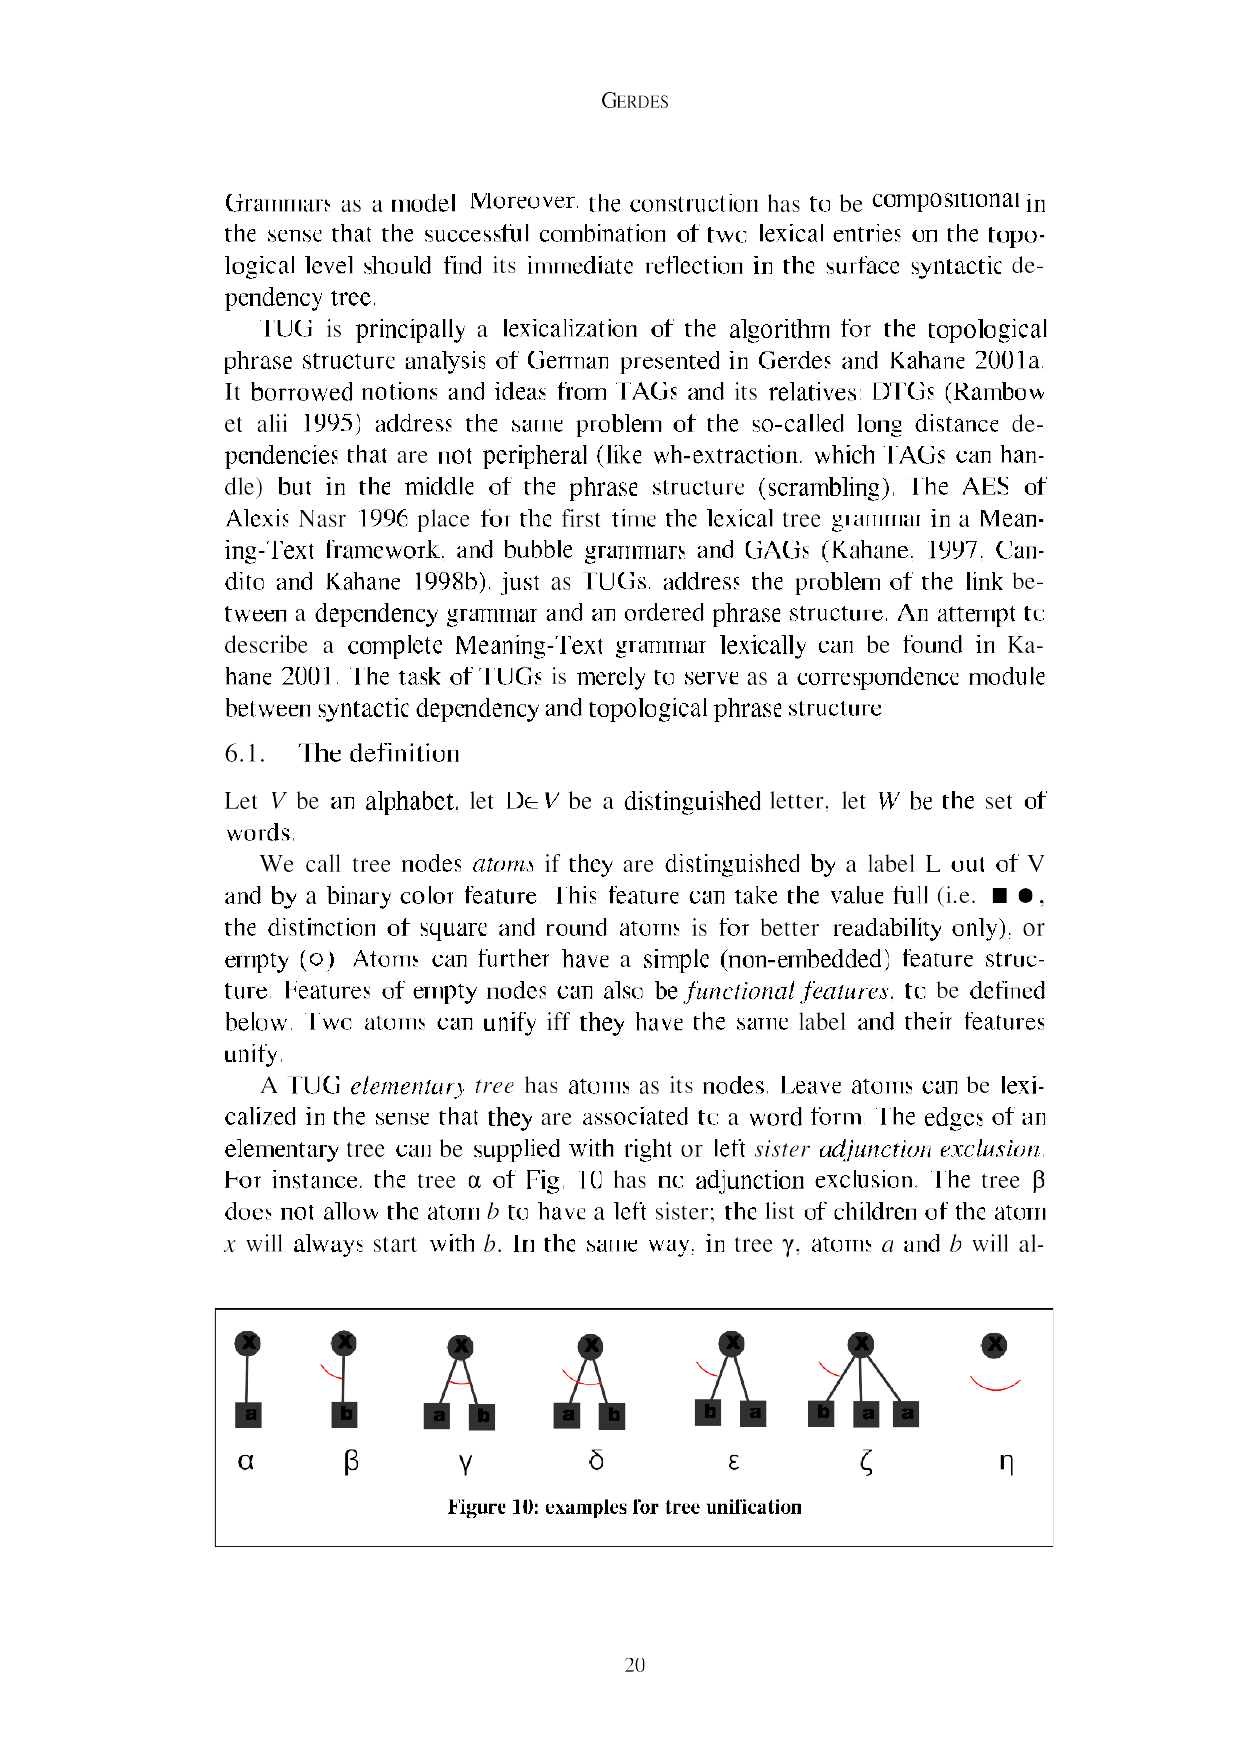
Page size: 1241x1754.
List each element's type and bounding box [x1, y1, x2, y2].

picture [952, 918, 1011, 941]
picture [883, 446, 945, 464]
picture [223, 383, 240, 400]
picture [831, 515, 922, 532]
picture [940, 1139, 1044, 1157]
picture [1026, 194, 1045, 212]
picture [842, 351, 878, 369]
picture [651, 319, 674, 337]
picture [905, 1012, 952, 1030]
picture [888, 351, 965, 369]
picture [622, 1139, 672, 1162]
picture [718, 635, 806, 659]
picture [225, 194, 331, 212]
picture [813, 445, 875, 464]
picture [466, 414, 498, 432]
picture [787, 886, 819, 904]
picture [797, 667, 959, 690]
picture [500, 319, 637, 337]
picture [246, 1234, 283, 1252]
picture [766, 194, 800, 212]
picture [484, 1234, 501, 1252]
picture [402, 854, 461, 872]
picture [495, 382, 546, 400]
picture [962, 1012, 1044, 1030]
picture [942, 791, 974, 809]
picture [931, 509, 950, 527]
picture [838, 194, 863, 212]
picture [225, 823, 294, 841]
picture [931, 1170, 970, 1188]
picture [900, 949, 973, 967]
picture [639, 1081, 659, 1094]
picture [306, 854, 341, 872]
picture [347, 445, 387, 463]
picture [575, 667, 645, 690]
picture [429, 1234, 474, 1252]
picture [287, 1076, 340, 1094]
picture [267, 230, 322, 242]
picture [457, 540, 493, 558]
picture [260, 1076, 278, 1093]
picture [223, 509, 289, 527]
picture [630, 194, 758, 212]
picture [382, 224, 413, 242]
picture [224, 1171, 261, 1188]
picture [1023, 923, 1045, 936]
picture [673, 414, 697, 432]
picture [620, 955, 631, 967]
picture [706, 1234, 725, 1252]
picture [707, 227, 747, 243]
picture [493, 1170, 516, 1188]
picture [1024, 606, 1044, 621]
picture [985, 794, 1013, 809]
picture [350, 950, 419, 967]
picture [295, 609, 306, 621]
picture [375, 1113, 429, 1125]
picture [298, 743, 341, 762]
picture [729, 351, 748, 369]
picture [438, 448, 472, 464]
picture [758, 351, 831, 369]
picture [462, 886, 541, 904]
picture [811, 1237, 872, 1252]
picture [893, 886, 928, 904]
picture [693, 1012, 725, 1030]
picture [487, 1202, 499, 1219]
picture [908, 477, 948, 495]
picture [747, 672, 767, 685]
picture [833, 224, 901, 242]
picture [350, 1076, 465, 1099]
picture [487, 981, 546, 999]
picture [915, 414, 999, 432]
picture [586, 1240, 637, 1252]
picture [857, 414, 902, 437]
picture [258, 855, 294, 872]
picture [851, 1078, 912, 1094]
picture [959, 515, 970, 527]
picture [306, 891, 317, 904]
picture [956, 451, 991, 463]
picture [828, 886, 884, 904]
picture [551, 577, 571, 590]
picture [420, 923, 487, 941]
picture [736, 1018, 788, 1030]
picture [996, 854, 1019, 872]
picture [654, 670, 674, 685]
picture [324, 572, 400, 590]
picture [594, 1207, 605, 1220]
picture [767, 382, 861, 401]
picture [758, 477, 894, 501]
picture [569, 854, 613, 877]
picture [822, 540, 913, 563]
picture [302, 353, 395, 369]
picture [351, 857, 391, 872]
picture [225, 477, 262, 499]
picture [223, 287, 375, 311]
picture [733, 382, 757, 400]
picture [450, 667, 542, 685]
picture [820, 1139, 931, 1162]
picture [992, 1107, 1015, 1125]
picture [951, 857, 985, 872]
picture [414, 572, 491, 594]
picture [331, 797, 355, 809]
picture [539, 224, 666, 242]
picture [323, 641, 334, 653]
picture [348, 635, 442, 659]
picture [416, 1173, 456, 1188]
picture [544, 1234, 575, 1252]
picture [555, 382, 607, 400]
picture [603, 797, 614, 809]
picture [214, 1308, 1054, 1547]
picture [763, 1202, 795, 1219]
picture [721, 949, 889, 972]
picture [752, 572, 783, 590]
picture [685, 319, 716, 337]
picture [884, 319, 915, 337]
picture [643, 256, 743, 274]
picture [536, 1202, 586, 1220]
picture [589, 194, 620, 212]
picture [980, 1173, 1020, 1188]
picture [523, 1076, 558, 1093]
picture [508, 1205, 528, 1220]
picture [397, 667, 441, 685]
picture [513, 1235, 534, 1252]
picture [879, 791, 932, 810]
picture [468, 1175, 481, 1188]
picture [781, 512, 821, 527]
picture [998, 1076, 1044, 1094]
picture [592, 609, 616, 621]
picture [745, 541, 809, 559]
picture [224, 1044, 282, 1067]
picture [945, 382, 1045, 404]
picture [278, 477, 311, 495]
picture [797, 1012, 846, 1030]
picture [935, 981, 959, 998]
picture [589, 698, 782, 722]
picture [506, 792, 560, 809]
picture [624, 791, 761, 815]
picture [550, 667, 566, 684]
picture [293, 1234, 363, 1257]
picture [569, 1139, 614, 1157]
picture [666, 509, 697, 527]
picture [341, 200, 361, 212]
picture [439, 1107, 478, 1125]
picture [276, 572, 313, 590]
picture [364, 256, 431, 274]
picture [568, 1078, 629, 1094]
picture [753, 256, 773, 274]
picture [606, 886, 679, 904]
picture [768, 791, 828, 812]
picture [897, 604, 928, 621]
picture [623, 860, 654, 872]
picture [306, 1107, 325, 1125]
picture [811, 854, 836, 877]
picture [489, 477, 512, 495]
picture [969, 667, 1045, 685]
picture [905, 983, 926, 999]
picture [225, 743, 264, 762]
picture [396, 1145, 431, 1157]
picture [937, 606, 1015, 627]
picture [225, 540, 314, 564]
picture [652, 445, 802, 467]
picture [511, 420, 563, 432]
picture [928, 319, 1047, 343]
picture [582, 1107, 688, 1125]
picture [323, 540, 444, 562]
picture [596, 445, 642, 468]
picture [998, 445, 1044, 463]
picture [970, 981, 1045, 999]
picture [840, 791, 866, 809]
picture [925, 1202, 985, 1220]
picture [602, 92, 668, 108]
picture [1019, 1234, 1044, 1252]
picture [282, 981, 370, 999]
picture [373, 1237, 417, 1252]
picture [858, 1012, 894, 1030]
picture [295, 791, 319, 809]
picture [567, 791, 592, 809]
picture [223, 1012, 292, 1031]
picture [912, 230, 938, 242]
picture [281, 1205, 314, 1220]
picture [225, 224, 256, 242]
picture [546, 918, 607, 936]
picture [977, 510, 1044, 527]
picture [688, 382, 724, 400]
picture [610, 509, 656, 527]
picture [375, 414, 452, 432]
picture [300, 950, 338, 972]
picture [453, 635, 603, 659]
picture [405, 351, 485, 374]
picture [570, 477, 638, 501]
picture [976, 635, 995, 653]
picture [268, 918, 375, 936]
picture [711, 1139, 745, 1157]
picture [647, 1240, 694, 1257]
picture [962, 477, 1008, 495]
picture [975, 351, 1043, 369]
picture [437, 1018, 473, 1030]
picture [992, 888, 1007, 903]
picture [826, 256, 899, 274]
picture [224, 351, 292, 374]
picture [478, 949, 549, 967]
picture [725, 1202, 757, 1220]
picture [988, 227, 1045, 248]
picture [297, 510, 346, 527]
picture [225, 952, 289, 973]
picture [225, 606, 287, 622]
picture [643, 949, 709, 973]
picture [865, 635, 890, 653]
picture [811, 1107, 865, 1125]
picture [890, 572, 913, 590]
picture [441, 256, 482, 274]
picture [1012, 256, 1043, 273]
picture [413, 983, 477, 1004]
picture [789, 606, 887, 621]
picture [323, 1202, 379, 1220]
picture [963, 572, 1003, 590]
picture [633, 1012, 683, 1031]
picture [925, 855, 941, 872]
picture [325, 319, 341, 337]
picture [574, 414, 662, 437]
picture [684, 672, 738, 685]
picture [705, 509, 773, 527]
picture [582, 572, 651, 593]
picture [387, 918, 410, 936]
picture [471, 858, 534, 872]
picture [655, 1202, 714, 1223]
picture [223, 667, 272, 685]
picture [985, 952, 1044, 967]
picture [728, 1113, 739, 1125]
picture [225, 886, 261, 904]
picture [831, 918, 942, 941]
picture [1007, 636, 1043, 653]
picture [332, 224, 371, 242]
picture [788, 701, 886, 716]
picture [318, 698, 409, 722]
picture [225, 1107, 296, 1125]
picture [500, 572, 539, 595]
picture [374, 1170, 405, 1188]
picture [225, 1139, 339, 1162]
picture [663, 572, 740, 590]
picture [225, 256, 294, 279]
picture [1011, 572, 1043, 589]
picture [303, 256, 353, 274]
picture [777, 672, 788, 685]
picture [1022, 1113, 1046, 1125]
picture [504, 540, 572, 558]
picture [911, 256, 1002, 279]
picture [545, 698, 582, 716]
picture [804, 1202, 917, 1220]
picture [615, 641, 706, 658]
picture [612, 1202, 646, 1220]
picture [438, 1139, 463, 1157]
picture [282, 667, 338, 685]
picture [1024, 477, 1047, 495]
picture [523, 1170, 564, 1194]
picture [496, 351, 519, 369]
picture [616, 382, 677, 400]
picture [690, 918, 707, 936]
picture [545, 1012, 570, 1030]
picture [841, 319, 871, 337]
picture [719, 918, 749, 936]
picture [1033, 1170, 1045, 1193]
picture [922, 1081, 958, 1094]
picture [810, 196, 830, 212]
picture [325, 886, 391, 909]
picture [225, 918, 256, 936]
picture [618, 351, 719, 374]
picture [752, 414, 844, 432]
picture [225, 572, 264, 590]
picture [477, 325, 488, 337]
picture [468, 791, 494, 809]
picture [223, 445, 338, 469]
picture [580, 1012, 625, 1036]
picture [543, 854, 561, 872]
picture [427, 1205, 480, 1220]
picture [872, 193, 1019, 212]
picture [223, 698, 311, 717]
picture [560, 509, 601, 527]
picture [315, 603, 438, 627]
picture [541, 1113, 572, 1125]
picture [713, 603, 781, 627]
picture [362, 382, 437, 400]
picture [354, 319, 465, 343]
picture [560, 949, 609, 968]
picture [665, 854, 800, 877]
picture [448, 382, 485, 400]
picture [333, 1107, 365, 1125]
picture [499, 918, 535, 936]
picture [392, 194, 459, 212]
picture [524, 477, 555, 495]
picture [1012, 414, 1043, 432]
picture [271, 886, 297, 909]
picture [350, 743, 459, 762]
picture [257, 414, 288, 432]
picture [815, 1170, 917, 1188]
picture [972, 1234, 1009, 1252]
picture [928, 541, 983, 562]
picture [677, 224, 700, 242]
picture [872, 382, 934, 400]
picture [782, 1239, 800, 1257]
picture [225, 635, 308, 653]
picture [922, 572, 953, 590]
picture [403, 477, 474, 495]
picture [729, 319, 830, 343]
picture [924, 1107, 983, 1131]
picture [491, 256, 516, 273]
picture [994, 1205, 1046, 1220]
picture [759, 918, 819, 936]
picture [387, 1202, 418, 1220]
picture [400, 886, 453, 904]
picture [579, 1171, 602, 1189]
picture [619, 921, 680, 936]
picture [365, 791, 458, 815]
picture [474, 1139, 560, 1162]
picture [475, 1079, 514, 1093]
picture [698, 1110, 718, 1125]
picture [733, 1237, 773, 1252]
picture [846, 860, 857, 872]
picture [416, 509, 470, 532]
picture [612, 1170, 646, 1188]
picture [432, 955, 467, 967]
picture [397, 451, 428, 463]
picture [425, 224, 529, 242]
picture [996, 541, 1044, 559]
picture [223, 1240, 236, 1252]
picture [658, 1176, 683, 1188]
picture [416, 698, 539, 722]
picture [778, 1076, 841, 1094]
picture [950, 1234, 962, 1252]
picture [653, 981, 893, 1004]
picture [225, 983, 271, 999]
picture [1024, 791, 1047, 809]
picture [689, 891, 725, 904]
picture [483, 1012, 536, 1036]
picture [624, 1658, 645, 1672]
picture [225, 417, 243, 432]
picture [818, 641, 853, 653]
picture [364, 1015, 425, 1030]
picture [697, 540, 734, 558]
picture [446, 609, 537, 627]
picture [733, 886, 777, 904]
picture [481, 445, 587, 469]
picture [271, 792, 287, 809]
picture [359, 477, 390, 495]
picture [260, 320, 312, 337]
picture [520, 509, 552, 527]
picture [584, 546, 685, 564]
picture [359, 509, 408, 527]
picture [223, 792, 258, 809]
picture [382, 981, 405, 999]
picture [707, 414, 738, 432]
picture [305, 1013, 352, 1030]
picture [372, 200, 383, 212]
picture [470, 193, 578, 212]
picture [552, 886, 596, 904]
picture [793, 572, 880, 595]
picture [753, 1140, 810, 1157]
picture [965, 1076, 990, 1093]
picture [866, 854, 915, 872]
picture [527, 256, 633, 274]
picture [527, 351, 609, 369]
picture [696, 1170, 804, 1194]
picture [652, 480, 744, 495]
picture [350, 667, 389, 685]
picture [603, 981, 643, 999]
picture [225, 1202, 272, 1220]
picture [681, 1145, 703, 1157]
picture [937, 886, 975, 907]
picture [557, 986, 593, 999]
picture [903, 635, 962, 653]
picture [882, 1240, 894, 1252]
picture [546, 603, 583, 621]
picture [345, 1142, 385, 1157]
picture [947, 224, 978, 242]
picture [303, 414, 360, 436]
picture [624, 603, 704, 621]
picture [481, 509, 511, 527]
picture [1027, 855, 1045, 872]
picture [251, 382, 353, 401]
picture [272, 1170, 362, 1192]
picture [876, 1107, 915, 1125]
picture [783, 256, 814, 274]
picture [326, 477, 345, 495]
picture [748, 1107, 802, 1126]
picture [1018, 888, 1033, 903]
picture [488, 1107, 533, 1131]
picture [703, 1076, 768, 1094]
picture [668, 1076, 693, 1093]
picture [904, 1234, 940, 1252]
picture [756, 224, 824, 242]
